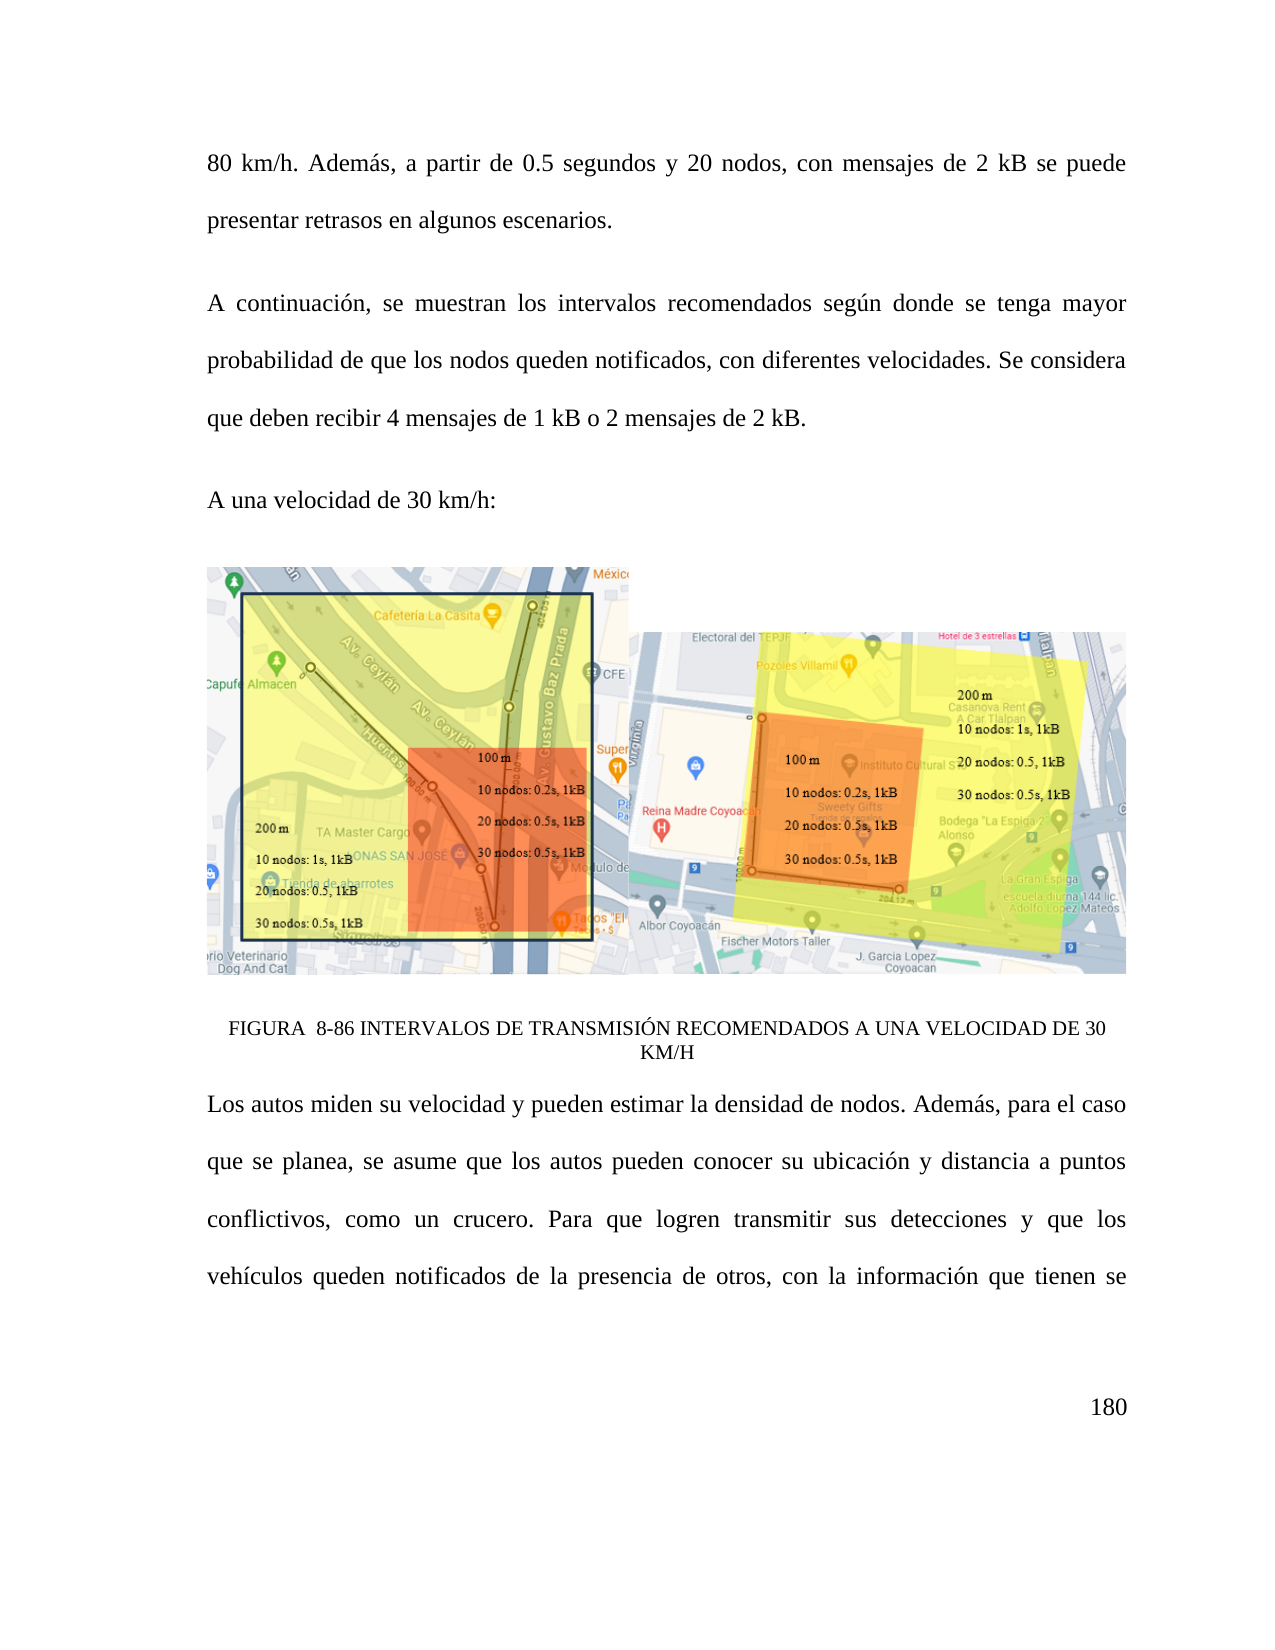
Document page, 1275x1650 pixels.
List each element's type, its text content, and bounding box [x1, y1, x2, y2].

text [207, 148, 1127, 234]
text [207, 1089, 1127, 1290]
picture [206, 567, 1127, 975]
text A una velocidad de 30 km/h: [207, 485, 1127, 514]
text A continuación, se muestran los intervalos recomendados según donde se tenga mayor probabilidad de que los nodos queden notificados, con diferentes velocidades. Se considera que deben recibir 4 mensajes de 1 kB o 2 mensajes de 2 kB. [207, 288, 1127, 431]
